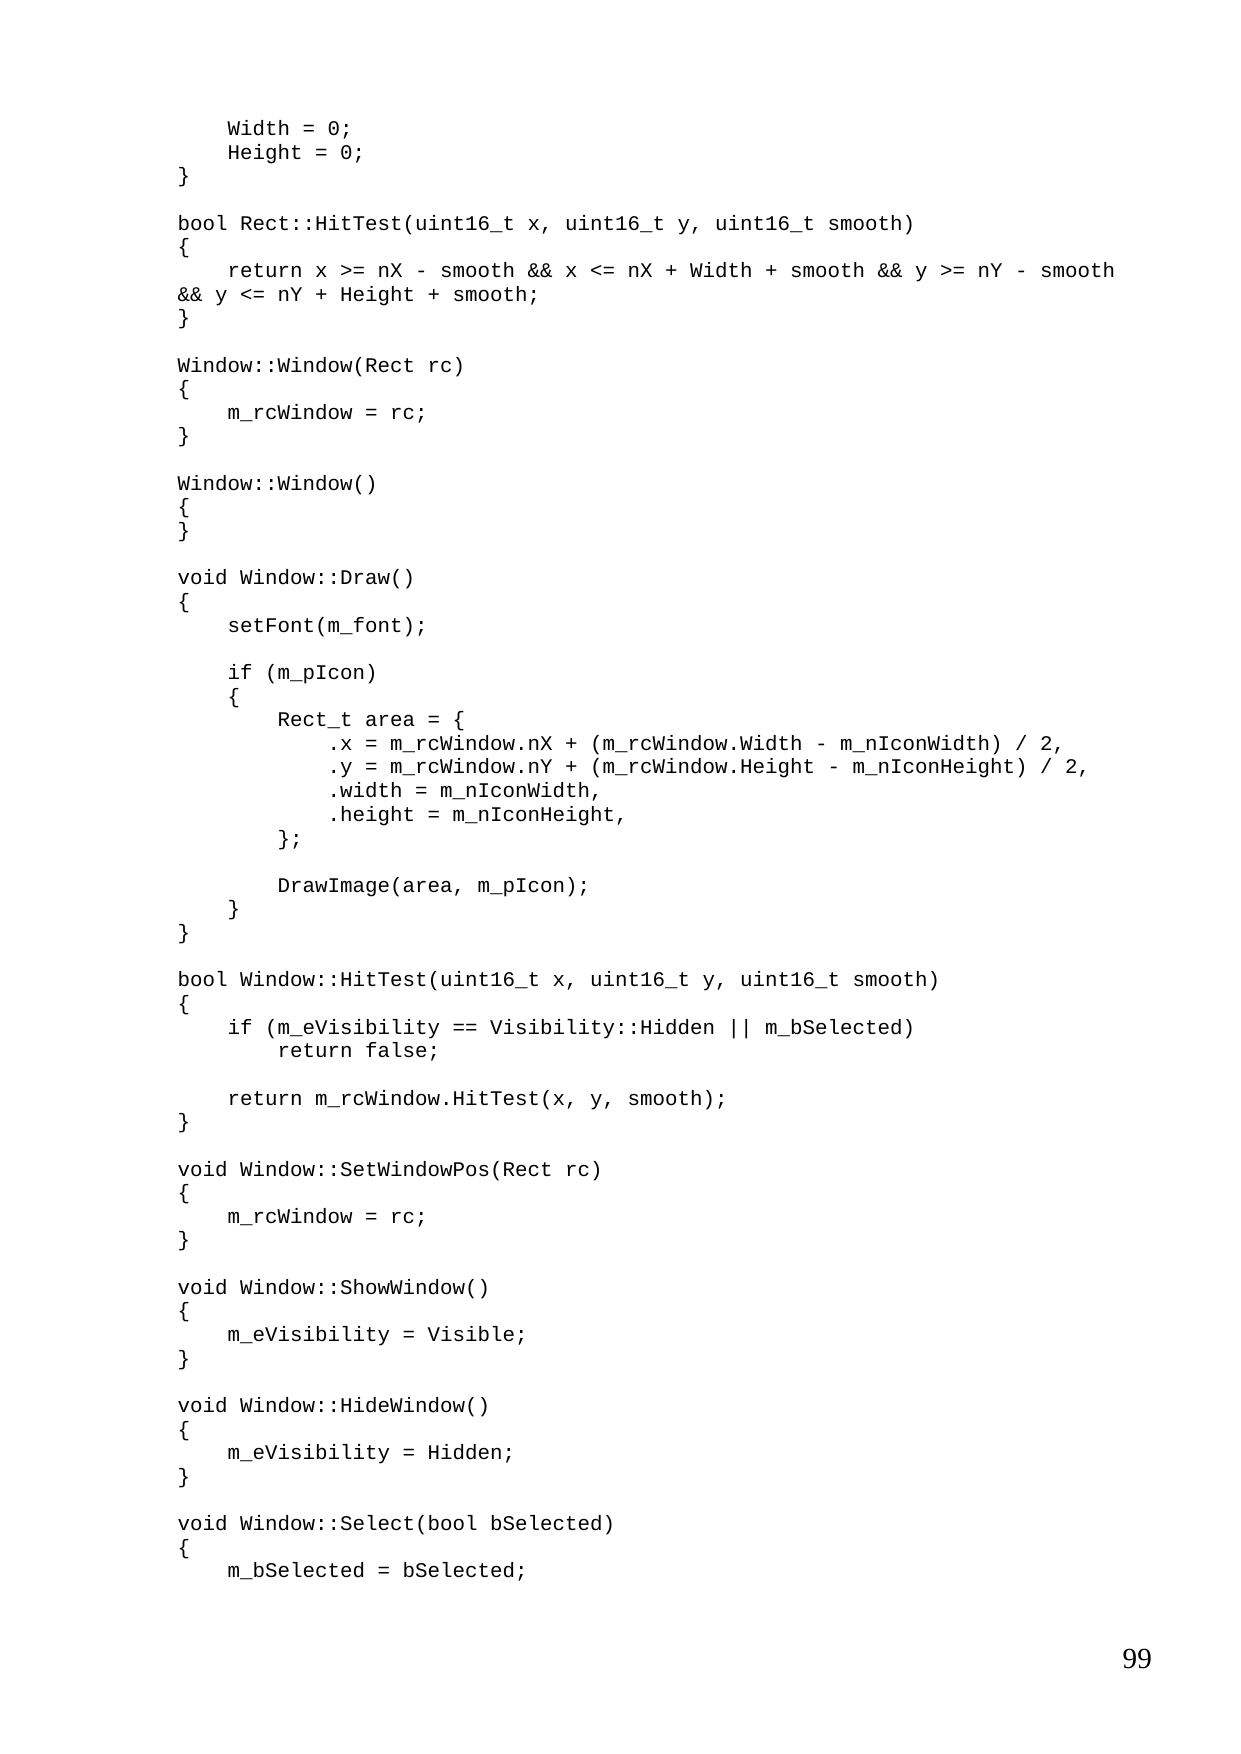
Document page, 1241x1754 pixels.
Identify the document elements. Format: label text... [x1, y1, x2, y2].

text } [177, 165, 1152, 189]
text } [177, 1229, 1152, 1253]
text m_rcWindow = rc; [177, 1206, 1152, 1229]
text void Window::Draw() [177, 567, 1152, 591]
text Window::Window() [177, 473, 1152, 496]
text { [177, 1300, 1152, 1324]
text m_bSelected = bSelected; [177, 1561, 1152, 1584]
text { [177, 1419, 1152, 1442]
text Width = 0; [177, 118, 1152, 142]
text .y = m_rcWindow.nY + (m_rcWindow.Height - m_nIconHeight) / 2, [177, 757, 1152, 780]
text .height = m_nIconHeight, [177, 804, 1152, 827]
text setFont(m_font); [177, 615, 1152, 638]
text void Window::SetWindowPos(Rect rc) [177, 1158, 1152, 1182]
text } [177, 922, 1152, 946]
text }; [177, 827, 1152, 851]
text } [177, 1348, 1152, 1371]
text { [177, 496, 1152, 520]
text m_rcWindow = rc; [177, 402, 1152, 426]
text void Window::Select(bool bSelected) [177, 1513, 1152, 1537]
text } [177, 1111, 1152, 1135]
text { [177, 591, 1152, 615]
text void Window::HideWindow() [177, 1395, 1152, 1419]
text { [177, 993, 1152, 1017]
text .width = m_nIconWidth, [177, 780, 1152, 804]
text DrawImage(area, m_pIcon); [177, 875, 1152, 898]
text } [177, 426, 1152, 449]
text { [177, 1537, 1152, 1561]
text if (m_pIcon) [177, 662, 1152, 686]
text { [177, 1182, 1152, 1206]
text return m_rcWindow.HitTest(x, y, smooth); [177, 1088, 1152, 1111]
text return x >= nX - smooth && x <= nX + Width + smooth && y >= nY - smooth && y <= nY + Height + smooth; [177, 260, 1152, 307]
text } [177, 307, 1152, 331]
text bool Rect::HitTest(uint16_t x, uint16_t y, uint16_t smooth) [177, 213, 1152, 236]
text } [177, 1466, 1152, 1489]
text .x = m_rcWindow.nX + (m_rcWindow.Width - m_nIconWidth) / 2, [177, 733, 1152, 757]
text void Window::ShowWindow() [177, 1277, 1152, 1300]
text { [177, 236, 1152, 260]
text { [177, 686, 1152, 709]
text m_eVisibility = Visible; [177, 1324, 1152, 1348]
text Rect_t area = { [177, 709, 1152, 733]
text bool Window::HitTest(uint16_t x, uint16_t y, uint16_t smooth) [177, 969, 1152, 993]
text } [177, 520, 1152, 544]
text { [177, 378, 1152, 402]
text Window::Window(Rect rc) [177, 354, 1152, 378]
text if (m_eVisibility == Visibility::Hidden || m_bSelected) [177, 1017, 1152, 1040]
text Height = 0; [177, 142, 1152, 165]
text return false; [177, 1040, 1152, 1064]
text m_eVisibility = Hidden; [177, 1442, 1152, 1466]
text } [177, 898, 1152, 922]
